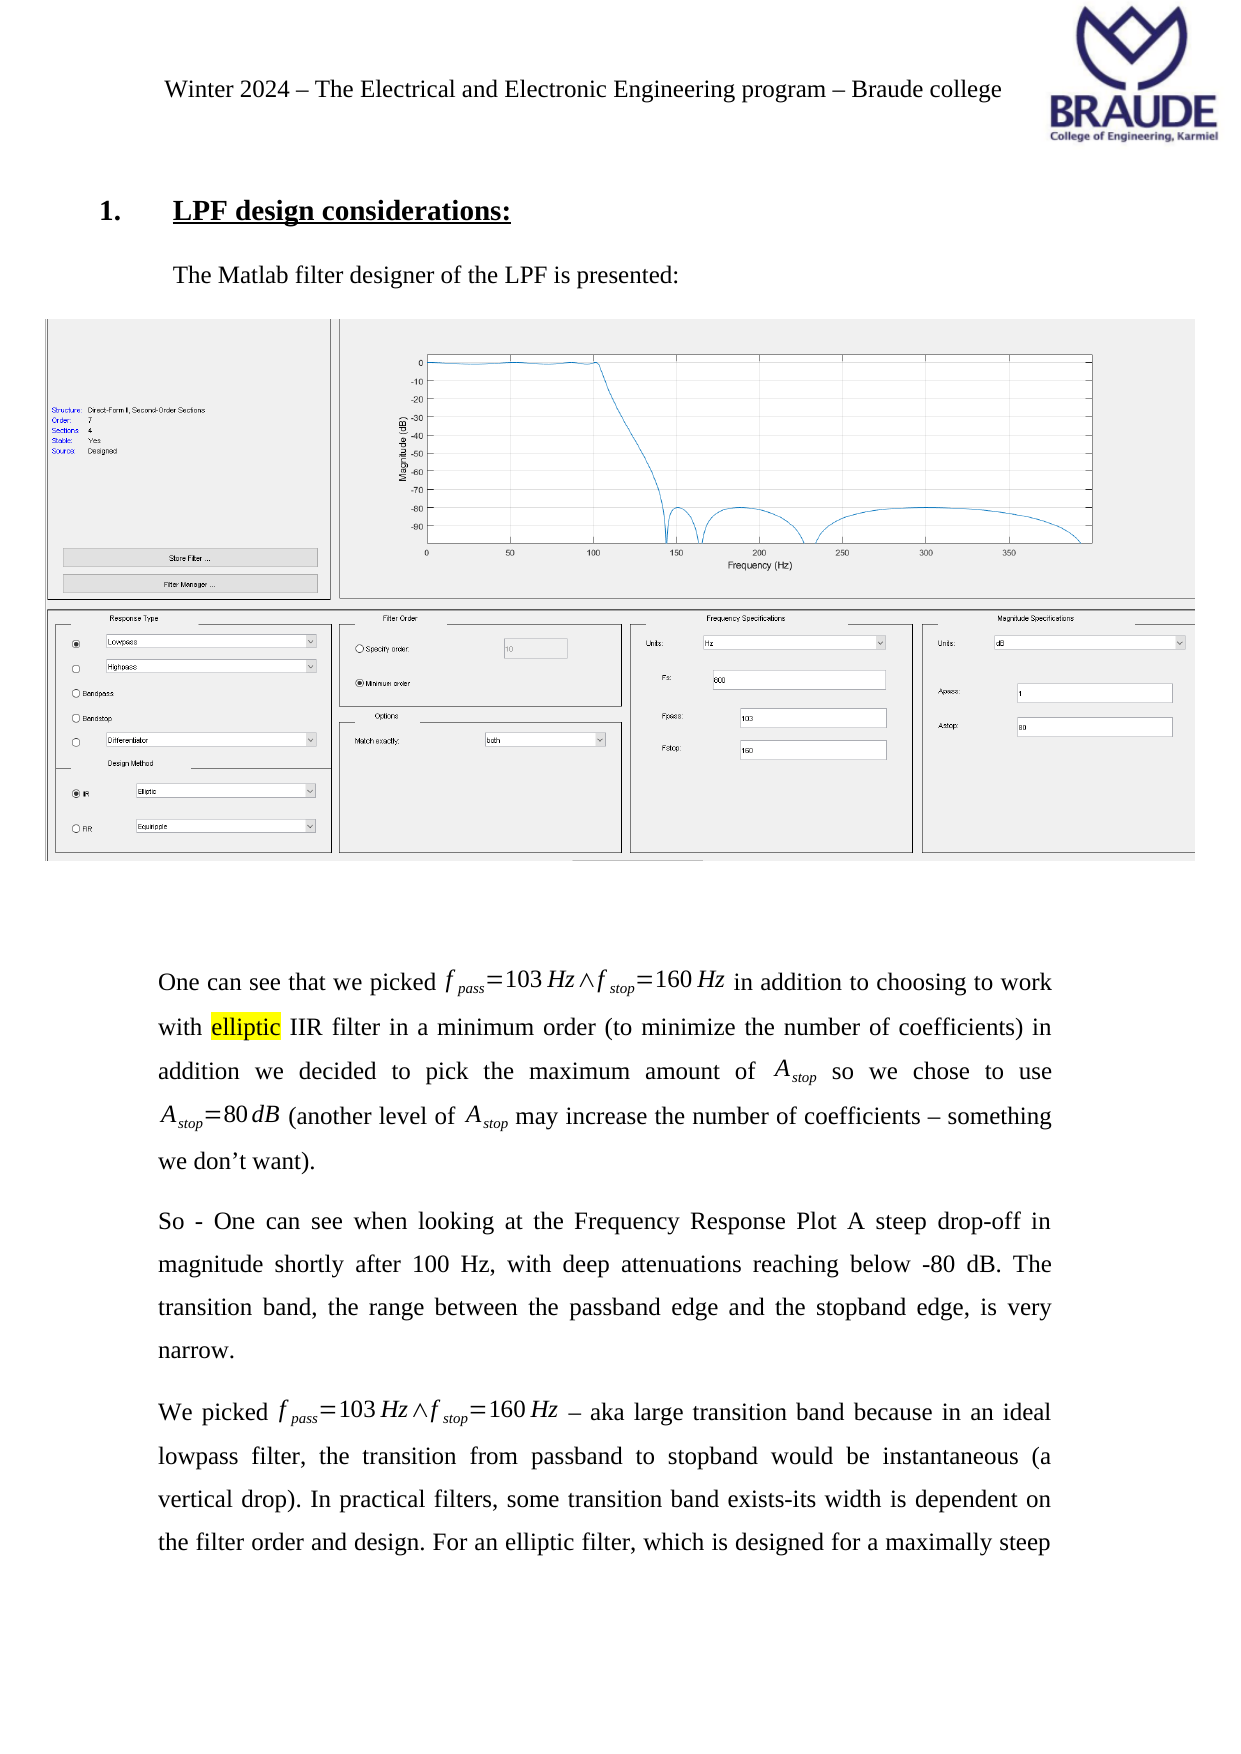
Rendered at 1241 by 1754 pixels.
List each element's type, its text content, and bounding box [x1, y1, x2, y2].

text One can see that we picked in addition to choosing to work with elliptic IIR filter in a minimum order (to minimize the number of coefficients) in addition we decided to pick the maximum amount of so we chose to use (another level of may increase the number of coefficients – something we don’t want). [158, 966, 1053, 1175]
list LPF design considerations: [99, 193, 1053, 227]
picture [45, 319, 1195, 861]
text The Matlab filter designer of the LPF is presented: [173, 260, 1053, 289]
picture [1041, 0, 1230, 150]
text So - One can see when looking at the Frequency Response Plot A steep drop-off in magnitude shortly after 100 Hz, with deep attenuations reaching below -80 dB. The transition band, the range between the passband edge and the stopband edge, is very narrow. [158, 1206, 1053, 1364]
